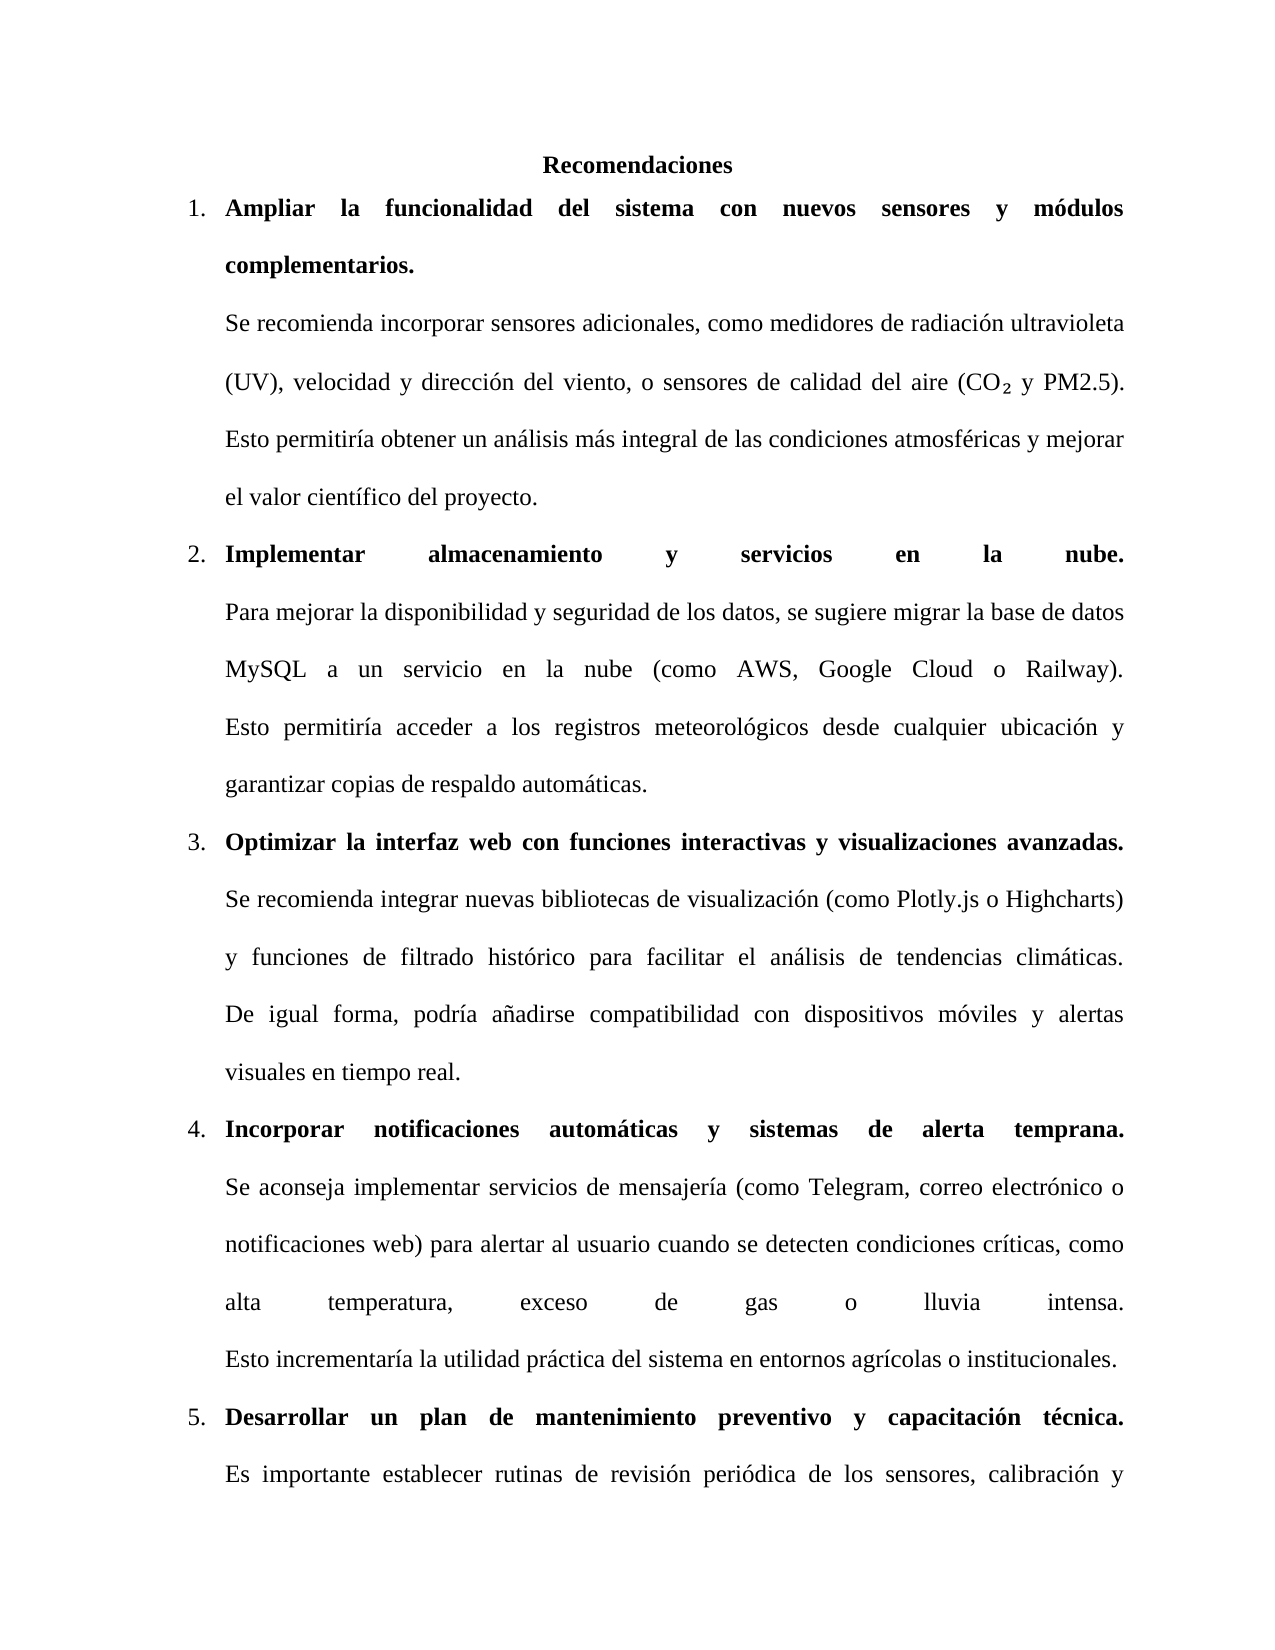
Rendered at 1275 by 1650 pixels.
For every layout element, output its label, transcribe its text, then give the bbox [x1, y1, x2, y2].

list Ampliar la funcionalidad del sistema con nuevos sensores y módulos complementarios. Se recomienda incorporar sensores adicionales, como medidores de radiación ultravioleta (UV), velocidad y dirección del viento, o sensores de calidad del aire (CO₂ y PM2.5). Esto permitiría obtener un análisis más integral de las condiciones atmosféricas y mejorar el valor científico del proyecto. [187, 193, 1125, 510]
list Optimizar la interfaz web con funciones interactivas y visualizaciones avanzadas. Se recomienda integrar nuevas bibliotecas de visualización (como Plotly.js o Highcharts) y funciones de filtrado histórico para facilitar el análisis de tendencias climáticas. De igual forma, podría añadirse compatibilidad con dispositivos móviles y alertas visuales en tiempo real. [187, 827, 1125, 1085]
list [187, 1402, 1125, 1488]
list Incorporar notificaciones automáticas y sistemas de alerta temprana. Se aconseja implementar servicios de mensajería (como Telegram, correo electrónico o notificaciones web) para alertar al usuario cuando se detecten condiciones críticas, como alta temperatura, exceso de gas o lluvia intensa. Esto incrementaría la utilidad práctica del sistema en entornos agrícolas o institucionales. [187, 1114, 1125, 1373]
subtitle Recomendaciones [150, 150, 1125, 179]
list Implementar almacenamiento y servicios en la nube. Para mejorar la disponibilidad y seguridad de los datos, se sugiere migrar la base de datos MySQL a un servicio en la nube (como AWS, Google Cloud o Railway). Esto permitiría acceder a los registros meteorológicos desde cualquier ubicación y garantizar copias de respaldo automáticas. [187, 539, 1125, 798]
